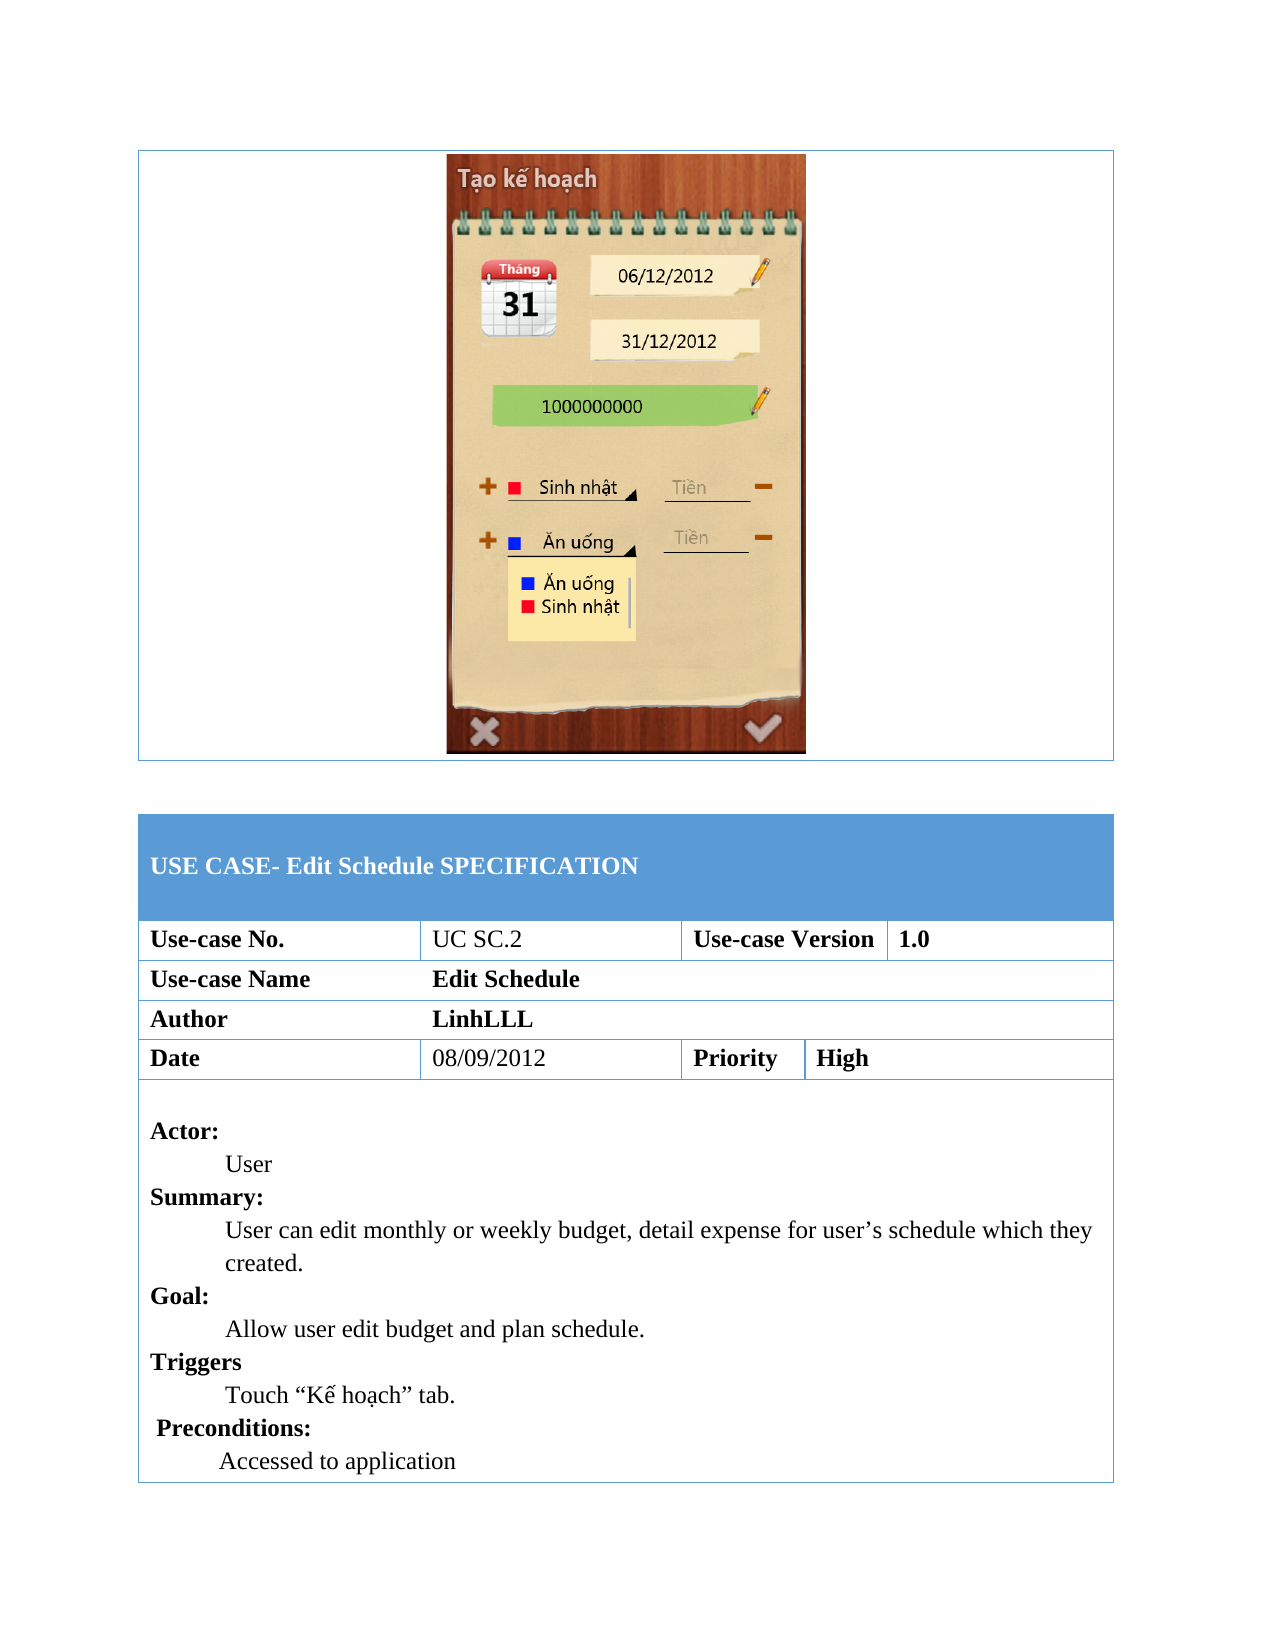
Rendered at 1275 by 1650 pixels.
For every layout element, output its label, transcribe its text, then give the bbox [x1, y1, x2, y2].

table_cell Author [139, 1001, 421, 1039]
table_cell Priority [682, 1040, 804, 1079]
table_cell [139, 151, 1113, 760]
table_cell Use-case Version [682, 921, 887, 960]
table_cell Date [139, 1040, 420, 1079]
table_header USE CASE- Edit Schedule SPECIFICATION [139, 815, 1113, 920]
picture [446, 154, 806, 754]
table_cell Use-case No. [139, 921, 420, 960]
table_cell Use-case Name [139, 961, 421, 1000]
table_cell High [806, 1040, 1113, 1079]
table_cell 1.0 [888, 921, 1113, 960]
table_cell LinhLLL [421, 1001, 1113, 1039]
table_cell Edit Schedule [421, 961, 1113, 1000]
table_cell 08/09/2012 [421, 1040, 681, 1079]
table_cell UC SC.2 [421, 921, 681, 960]
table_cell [139, 1080, 1113, 1482]
